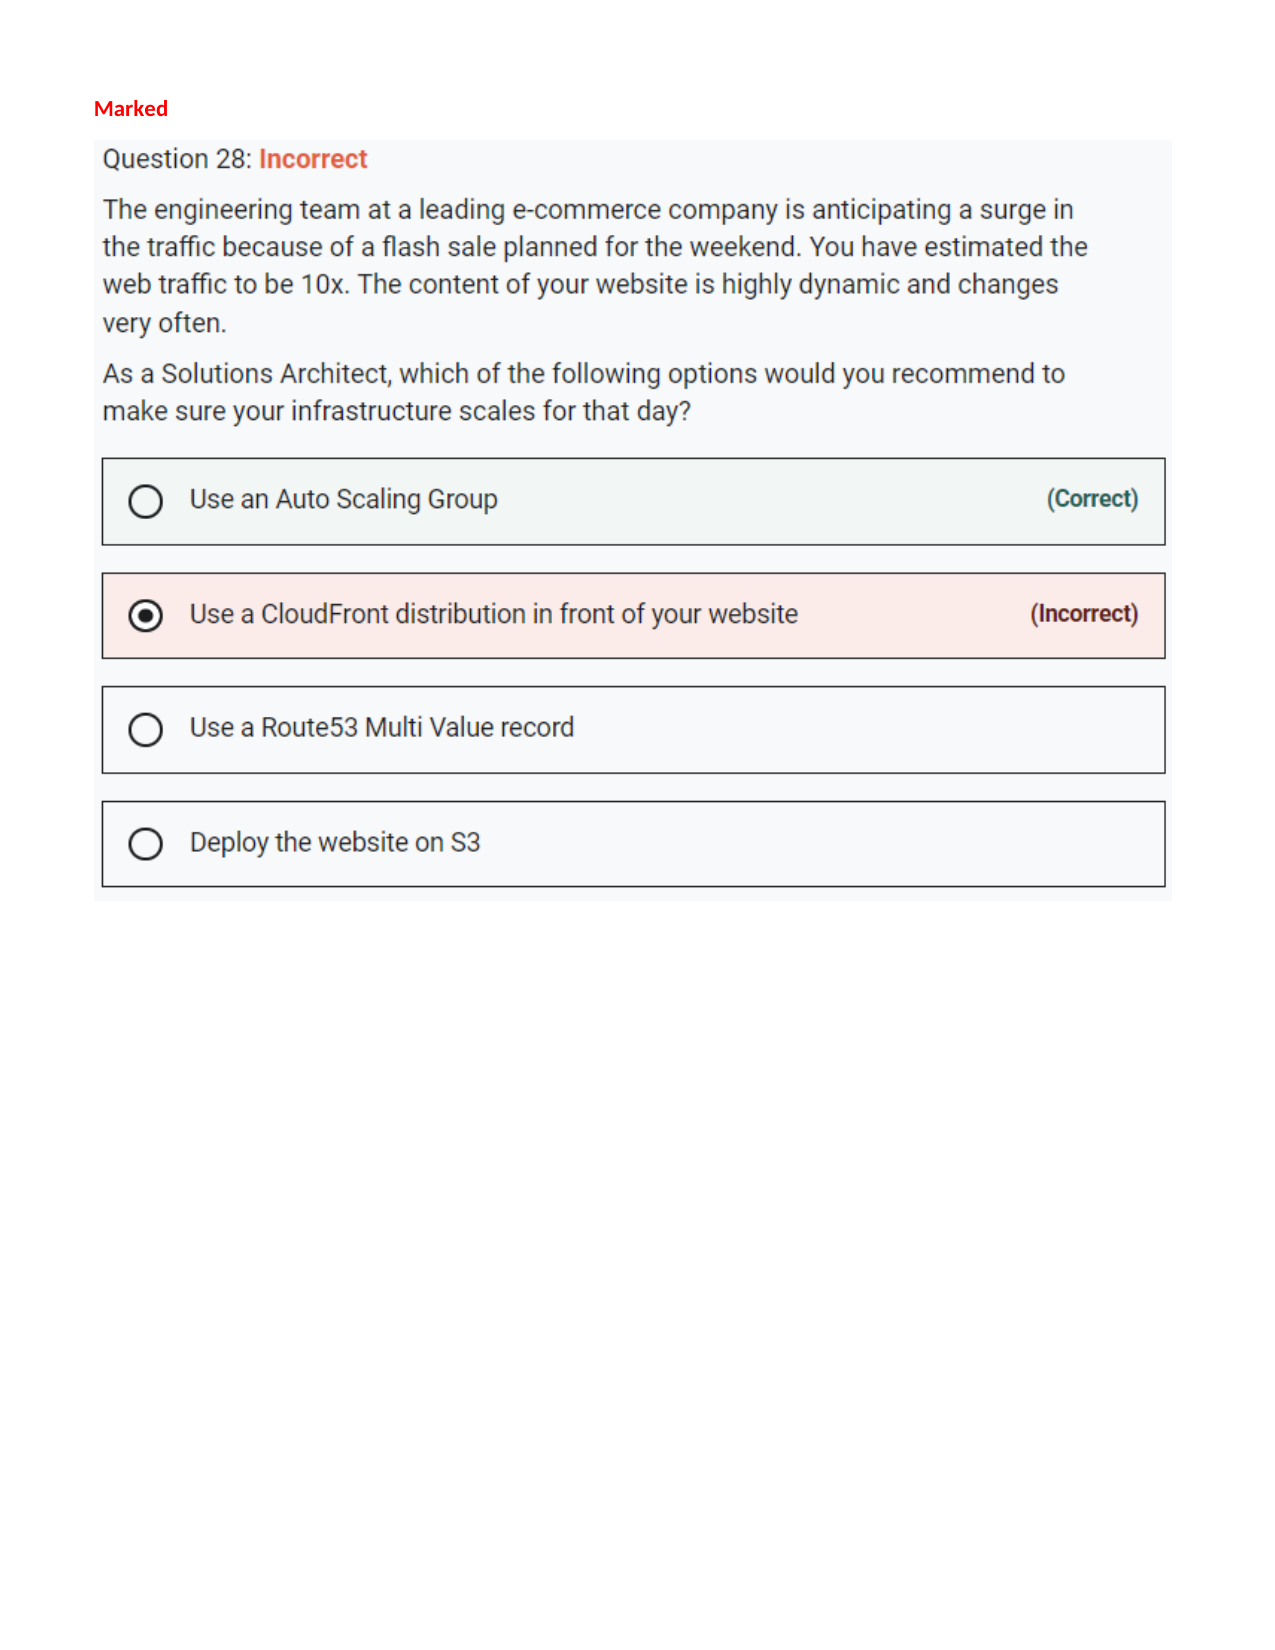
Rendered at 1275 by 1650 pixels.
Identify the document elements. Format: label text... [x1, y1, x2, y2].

picture [93, 140, 1172, 901]
text Marked [94, 94, 1172, 122]
